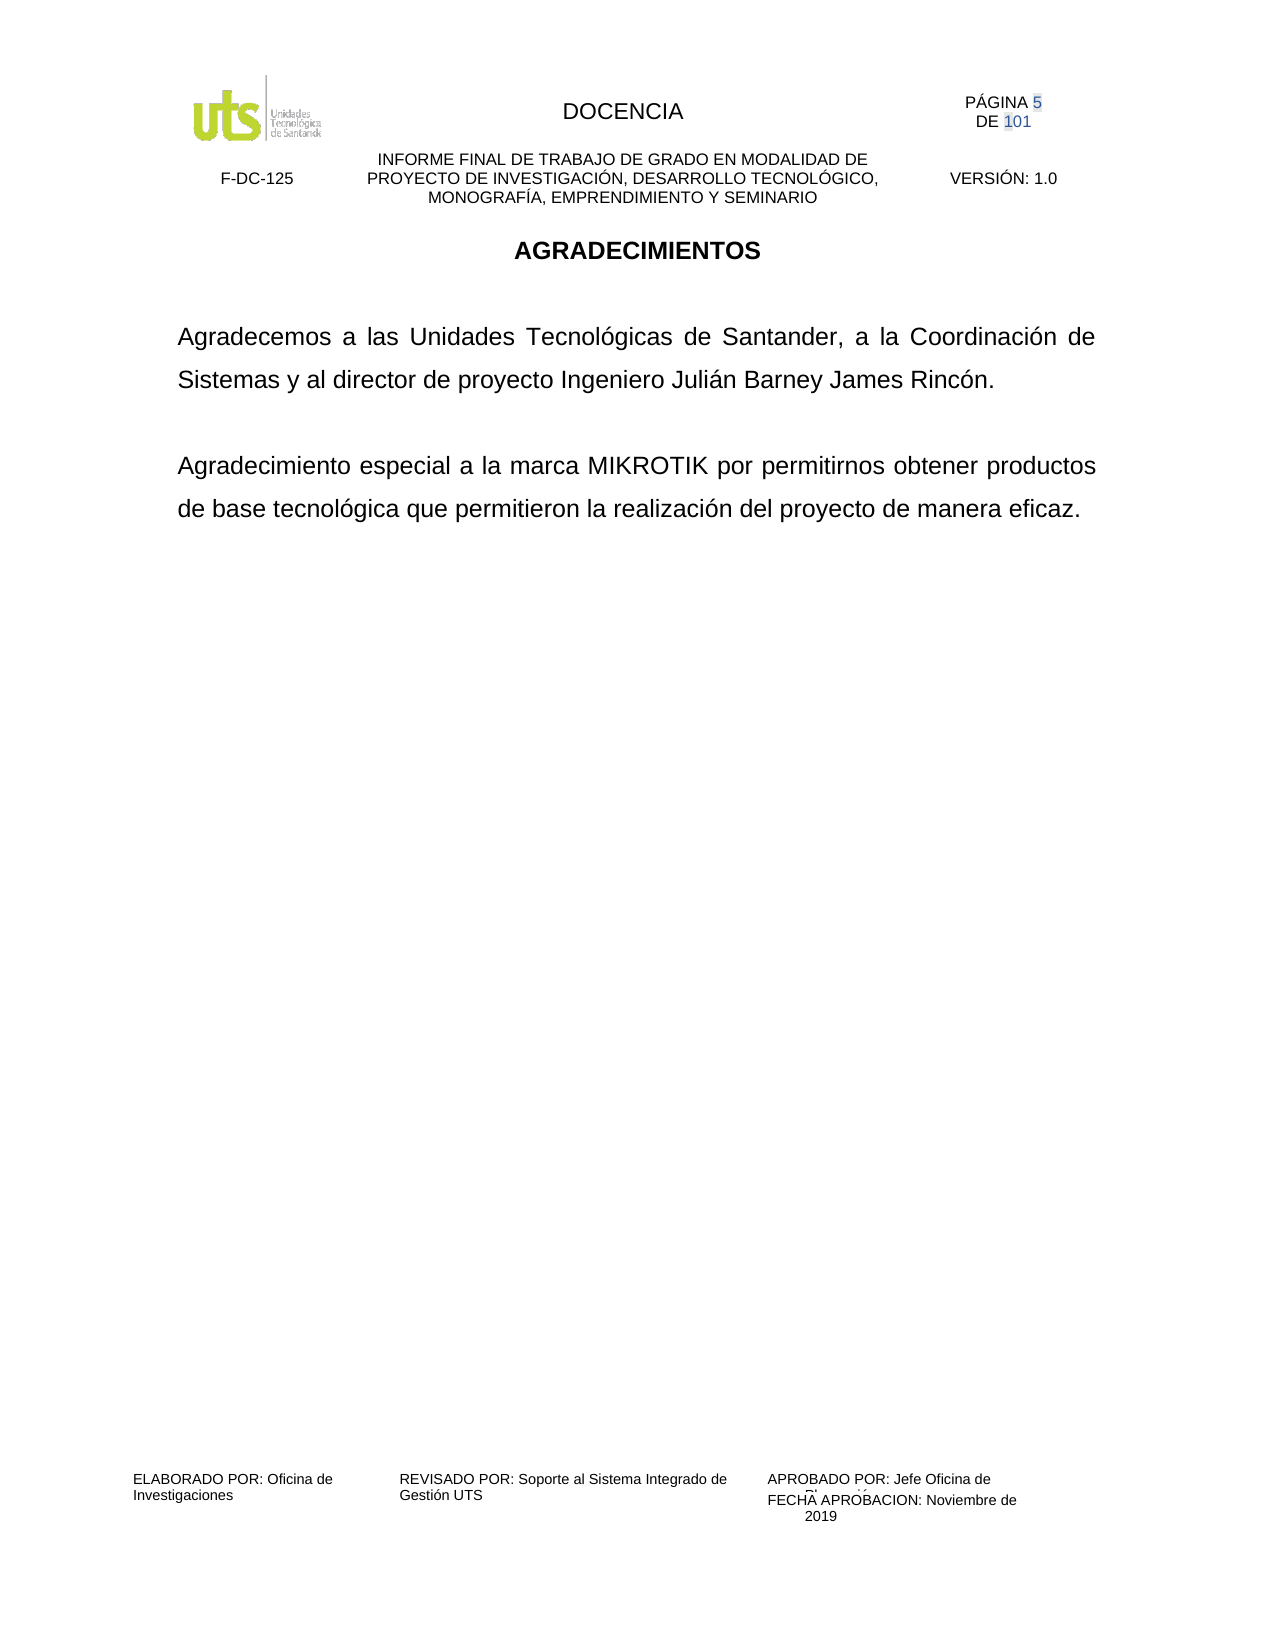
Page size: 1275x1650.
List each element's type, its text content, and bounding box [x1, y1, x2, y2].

text Agradecemos a las Unidades Tecnológicas de Santander, a la Coordinación de Sistemas y al director de proyecto Ingeniero Julián Barney James Rincón. [177, 322, 1098, 394]
picture [192, 75, 321, 149]
text Agradecimiento especial a la marca MIKROTIK por permitirnos obtener productos de base tecnológica que permitieron la realización del proyecto de manera eficaz. [177, 451, 1098, 523]
text AGRADECIMIENTOS [177, 236, 1098, 264]
